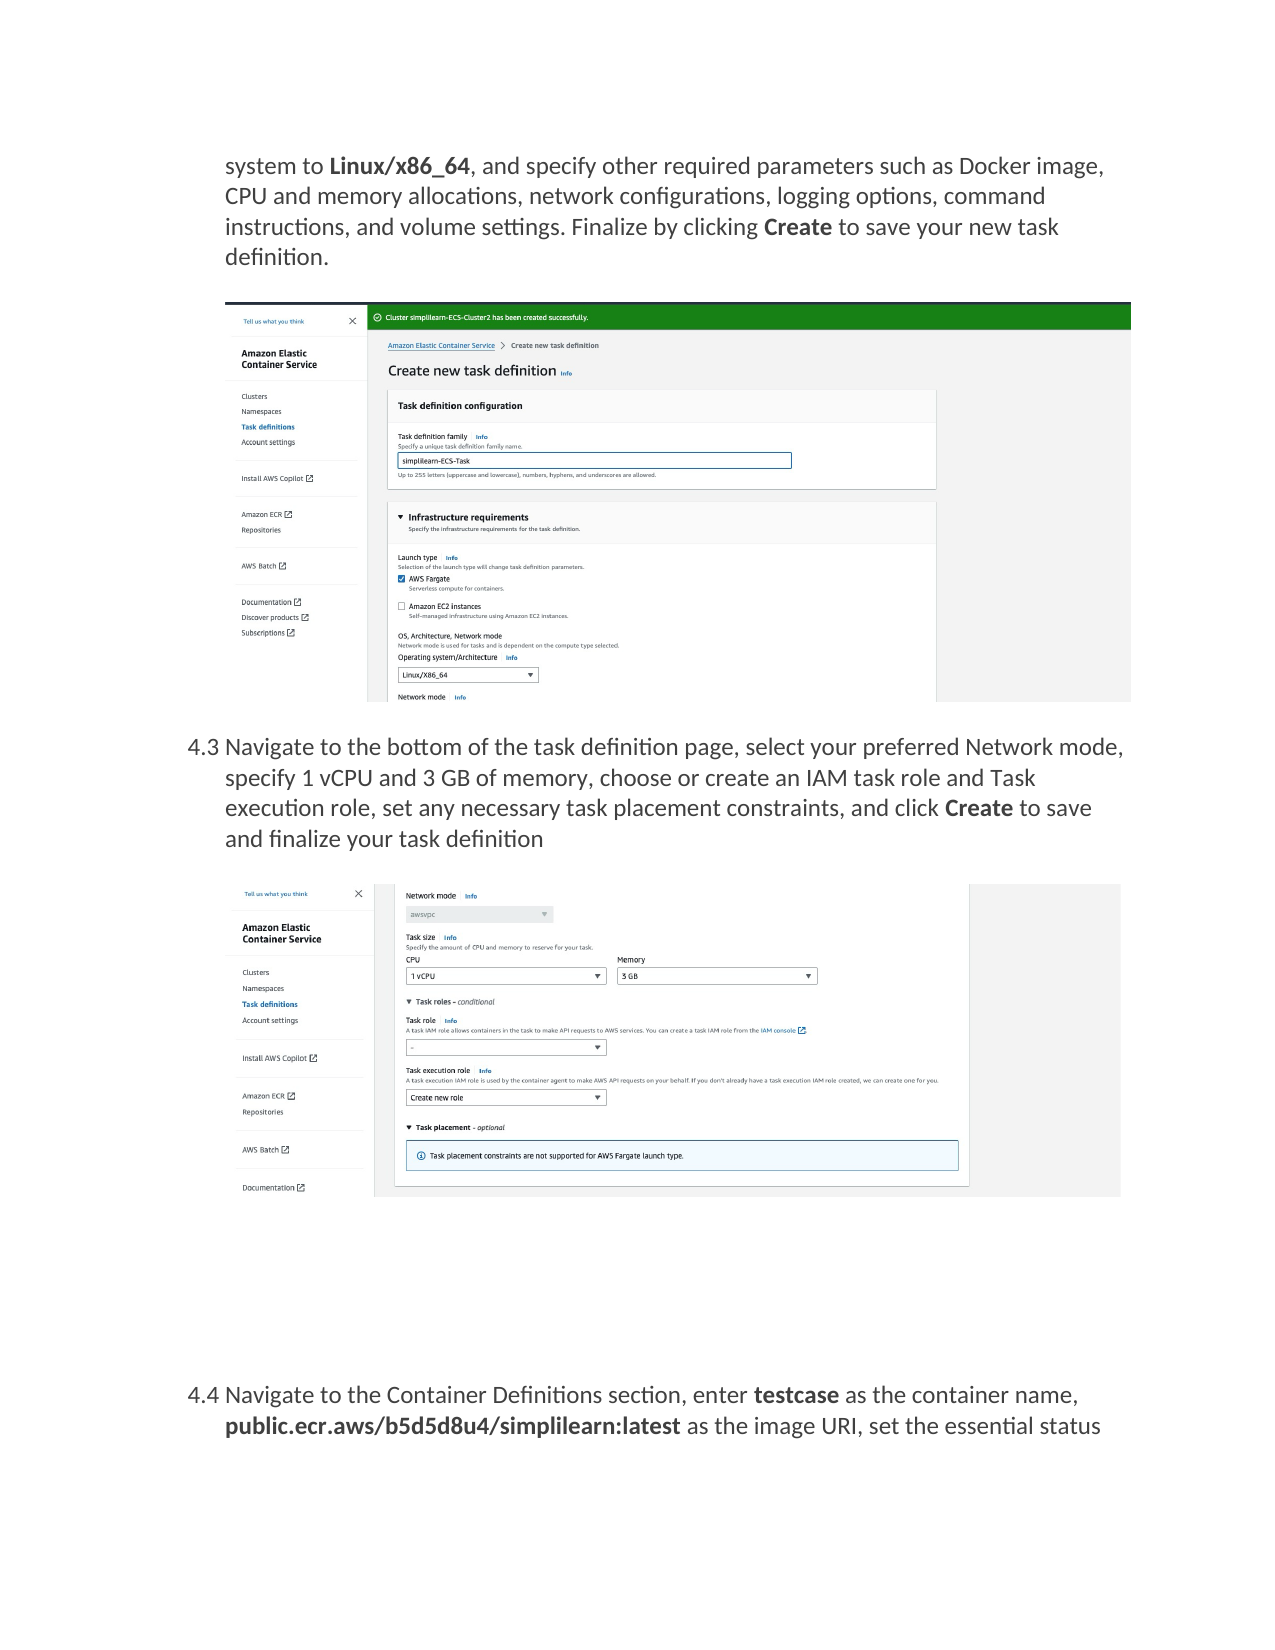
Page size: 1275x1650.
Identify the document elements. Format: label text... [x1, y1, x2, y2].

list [187, 150, 1124, 272]
list Navigate to the bottom of the task definition page, select your preferred Network mode, specify 1 vCPU and 3 GB of memory, choose or create an IAM task role and Task execution role, set any necessary task placement constraints, and click Create to save and finalize your task definition [187, 732, 1124, 854]
picture [225, 302, 1131, 702]
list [187, 1379, 1124, 1440]
picture [225, 884, 1121, 1197]
